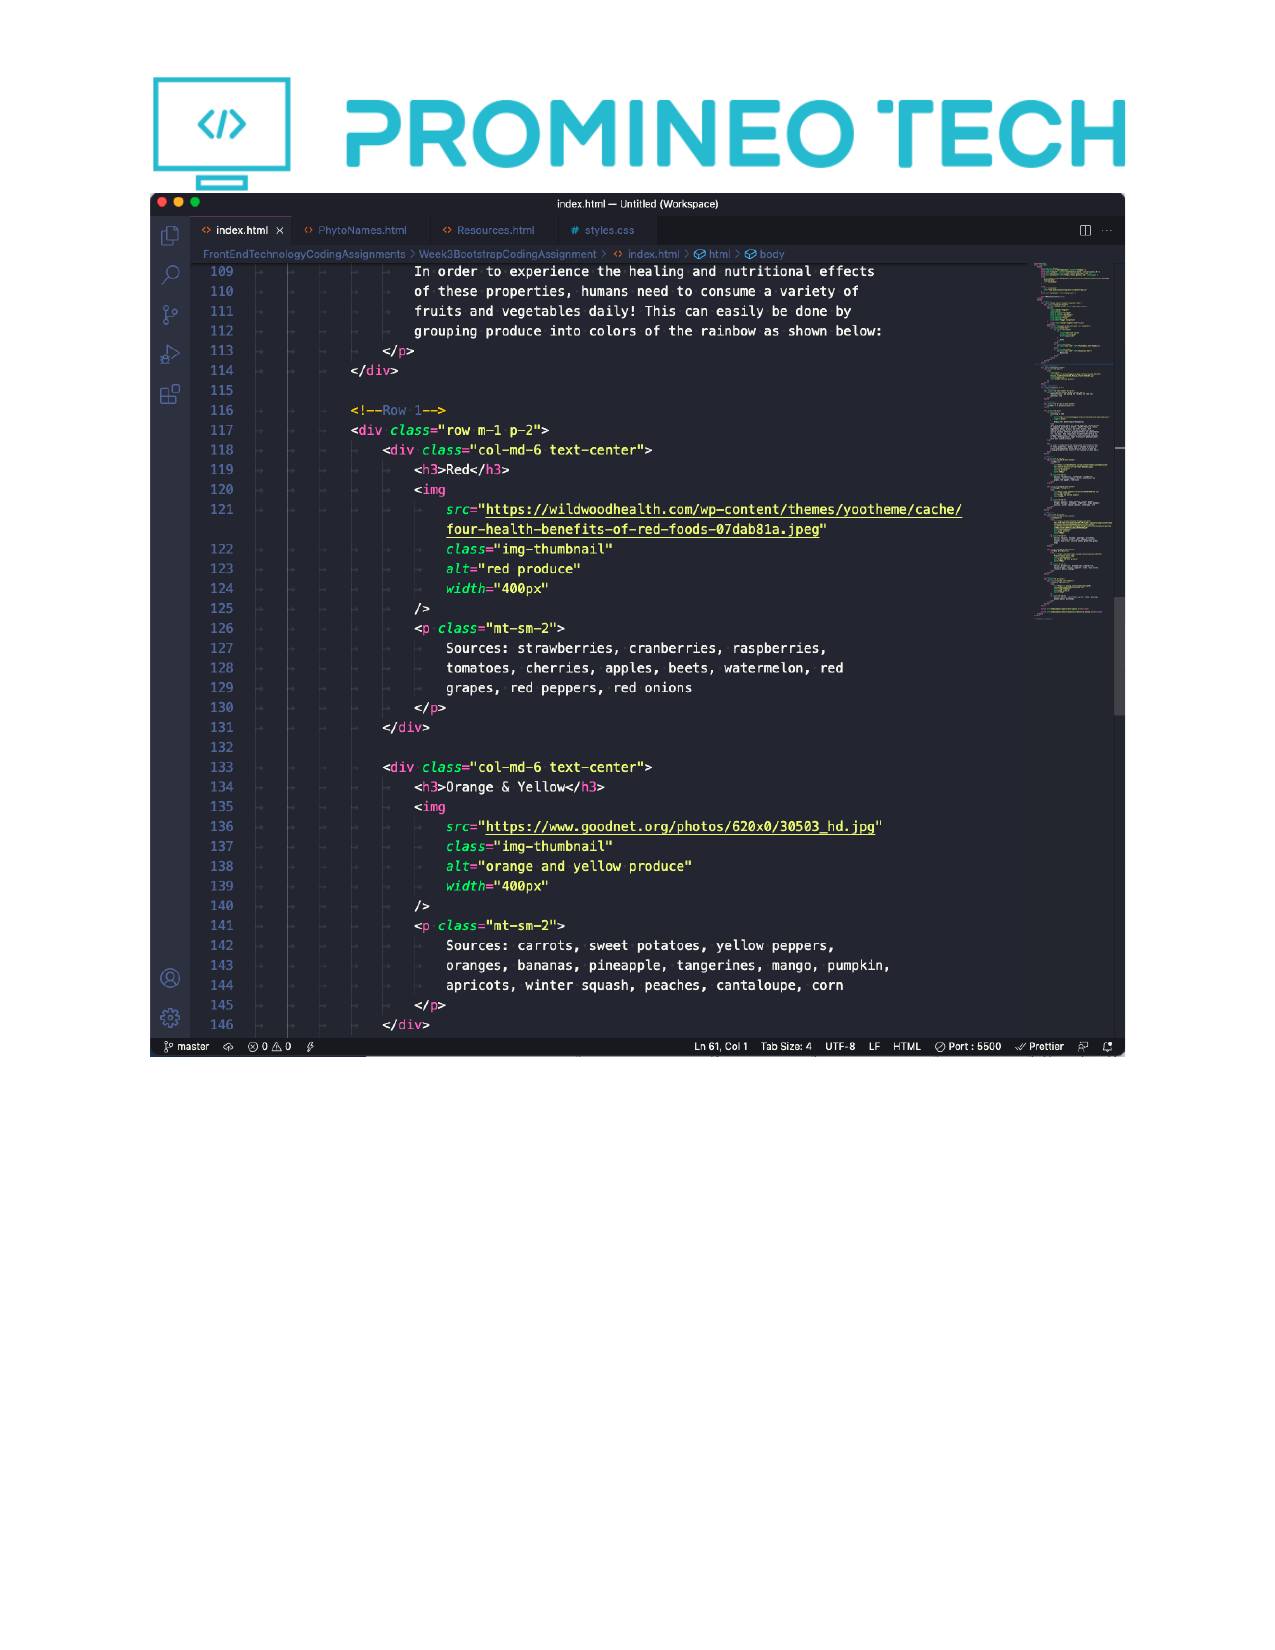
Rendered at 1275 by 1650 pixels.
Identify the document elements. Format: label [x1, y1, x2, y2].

picture [150, 75, 1125, 1057]
